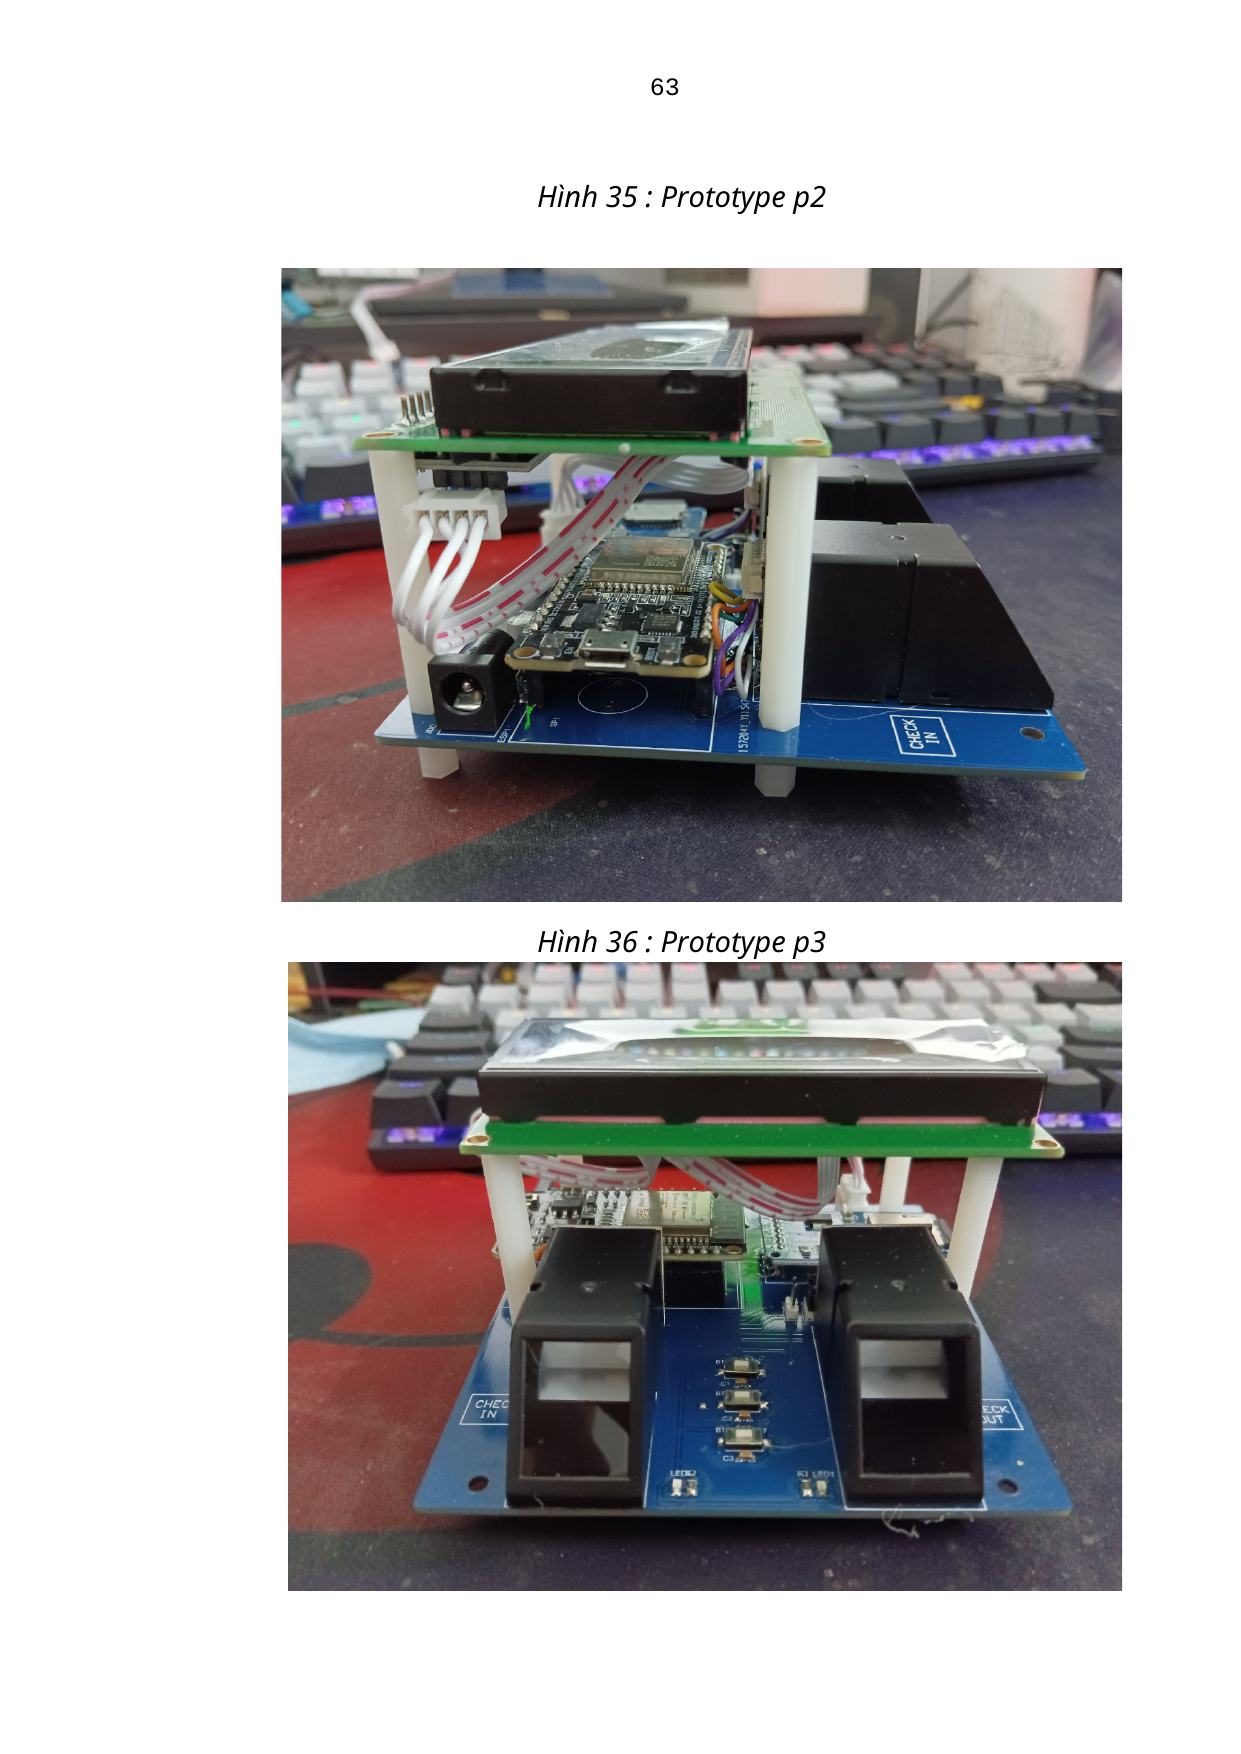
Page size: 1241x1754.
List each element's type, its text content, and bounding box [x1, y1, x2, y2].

text Hình 35 : Prototype p2 [207, 176, 1122, 216]
picture [288, 962, 1123, 1591]
picture [281, 268, 1123, 902]
